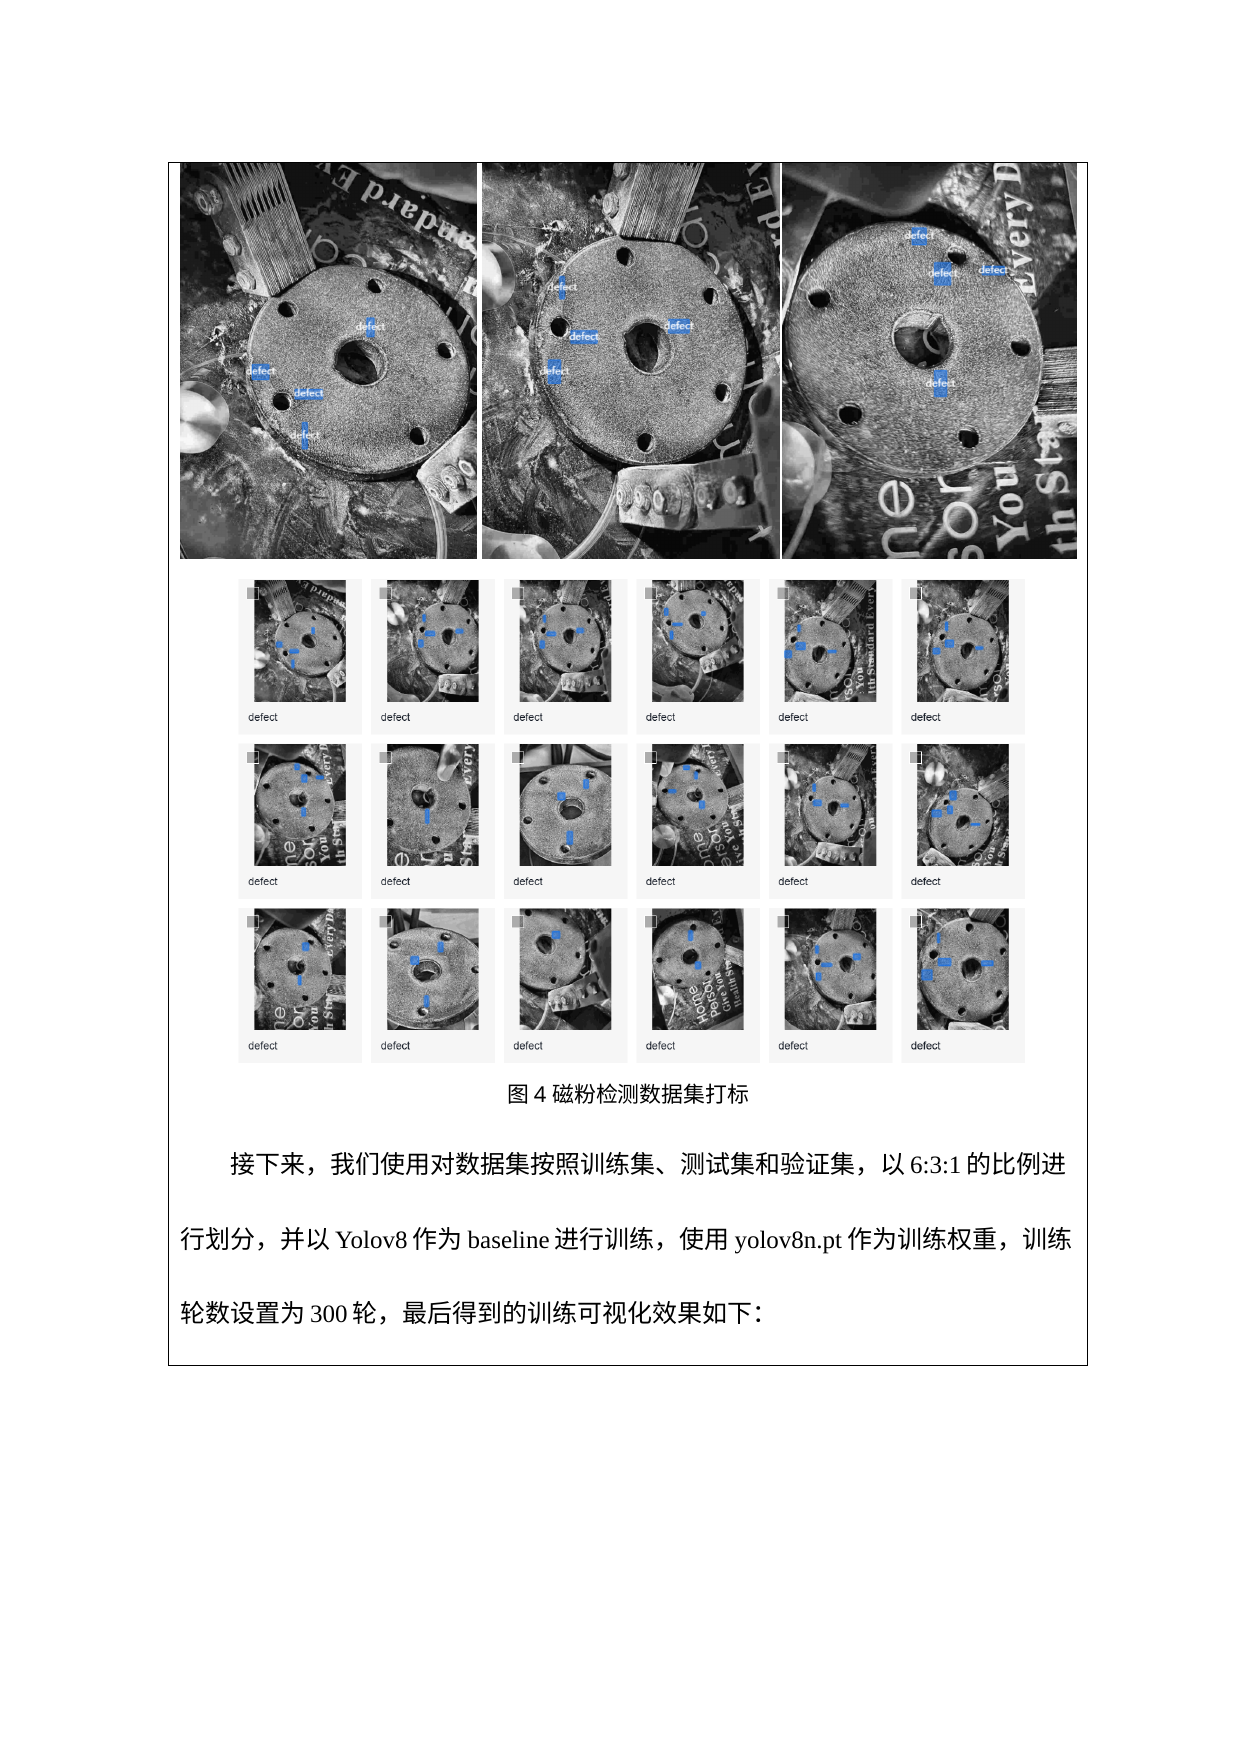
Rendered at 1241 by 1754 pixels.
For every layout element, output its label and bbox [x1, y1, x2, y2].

table_cell [169, 163, 1087, 1365]
